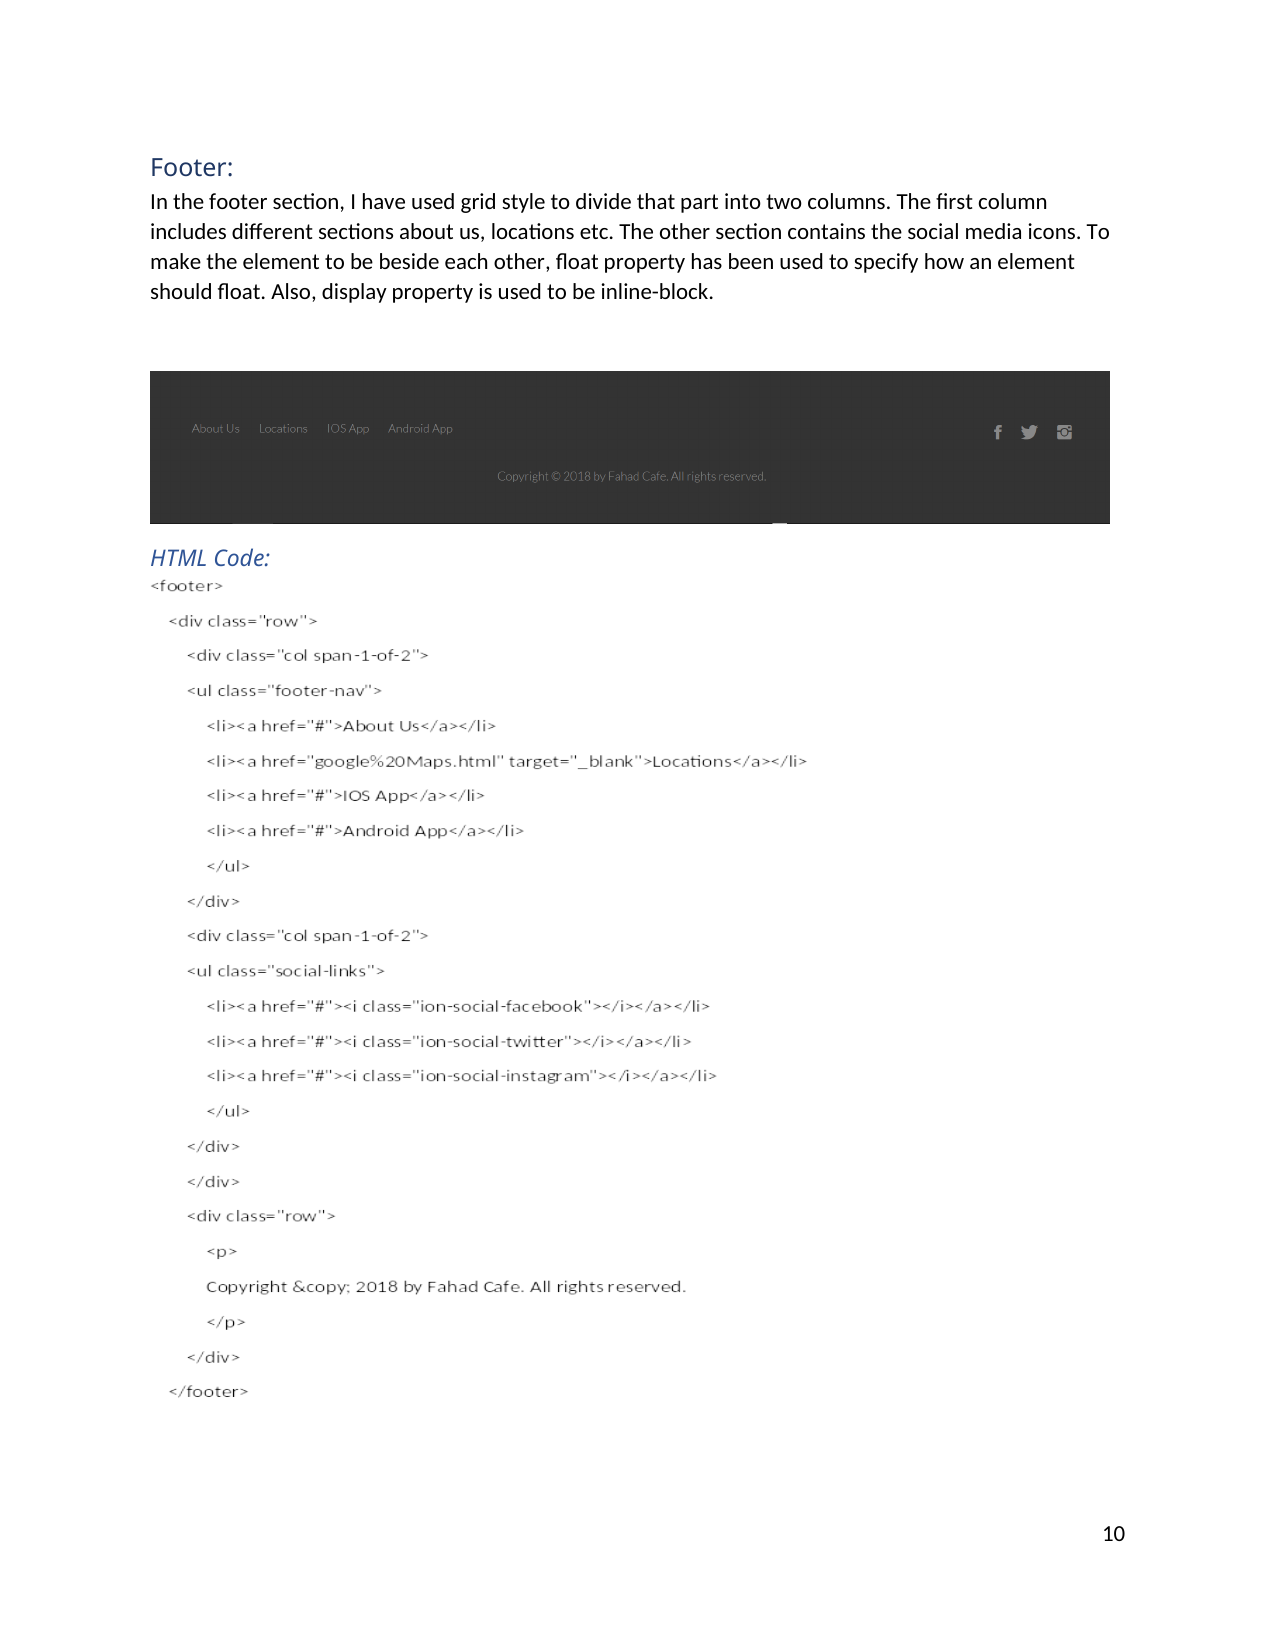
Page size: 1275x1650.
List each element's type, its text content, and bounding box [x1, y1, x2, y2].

subtitle HTML Code: [150, 542, 1125, 573]
subtitle Footer: [150, 150, 1125, 184]
picture [150, 371, 1110, 524]
text In the footer section, I have used grid style to divide that part into two columns. The first column includes different sections about us, locations etc. The other section contains the social media icons. To make the element to be beside each other, float property has been used to specify how an element should float. Also, display property is used to be inline-block. [150, 187, 1125, 305]
